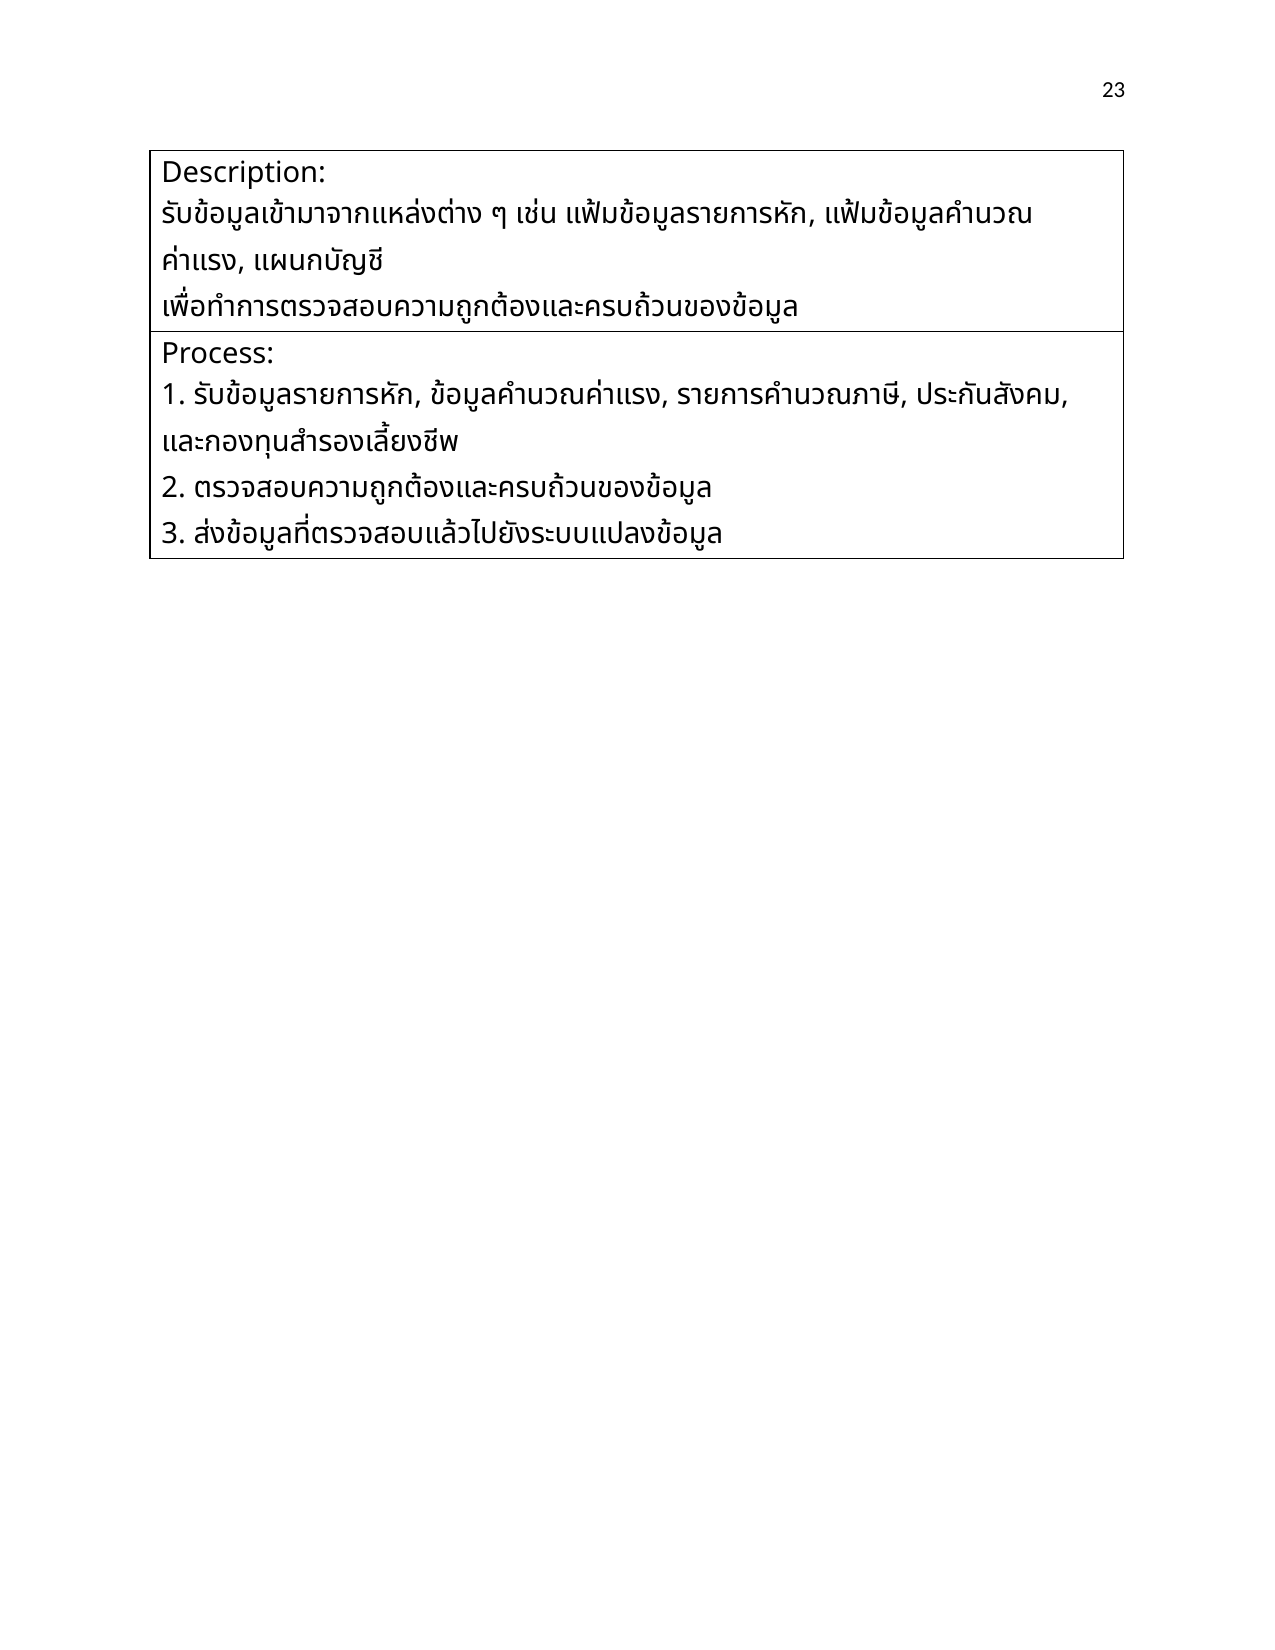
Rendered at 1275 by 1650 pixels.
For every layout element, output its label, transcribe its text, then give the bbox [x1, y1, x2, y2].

table_cell Description: รับข้อมูลเข้ามาจากแหล่งต่าง ๆ เช่น แฟ้มข้อมูลรายการหัก, แฟ้มข้อมูลคำนวณค่าแรง, แผนกบัญชี เพื่อทำการตรวจสอบความถูกต้องและครบถ้วนของข้อมูล [151, 151, 1123, 331]
table_cell Process: 1. รับข้อมูลรายการหัก, ข้อมูลคำนวณค่าแรง, รายการคำนวณภาษี, ประกันสังคม, และกองทุนสำรองเลี้ยงชีพ 2. ตรวจสอบความถูกต้องและครบถ้วนของข้อมูล 3. ส่งข้อมูลที่ตรวจสอบแล้วไปยังระบบแปลงข้อมูล [151, 332, 1123, 558]
